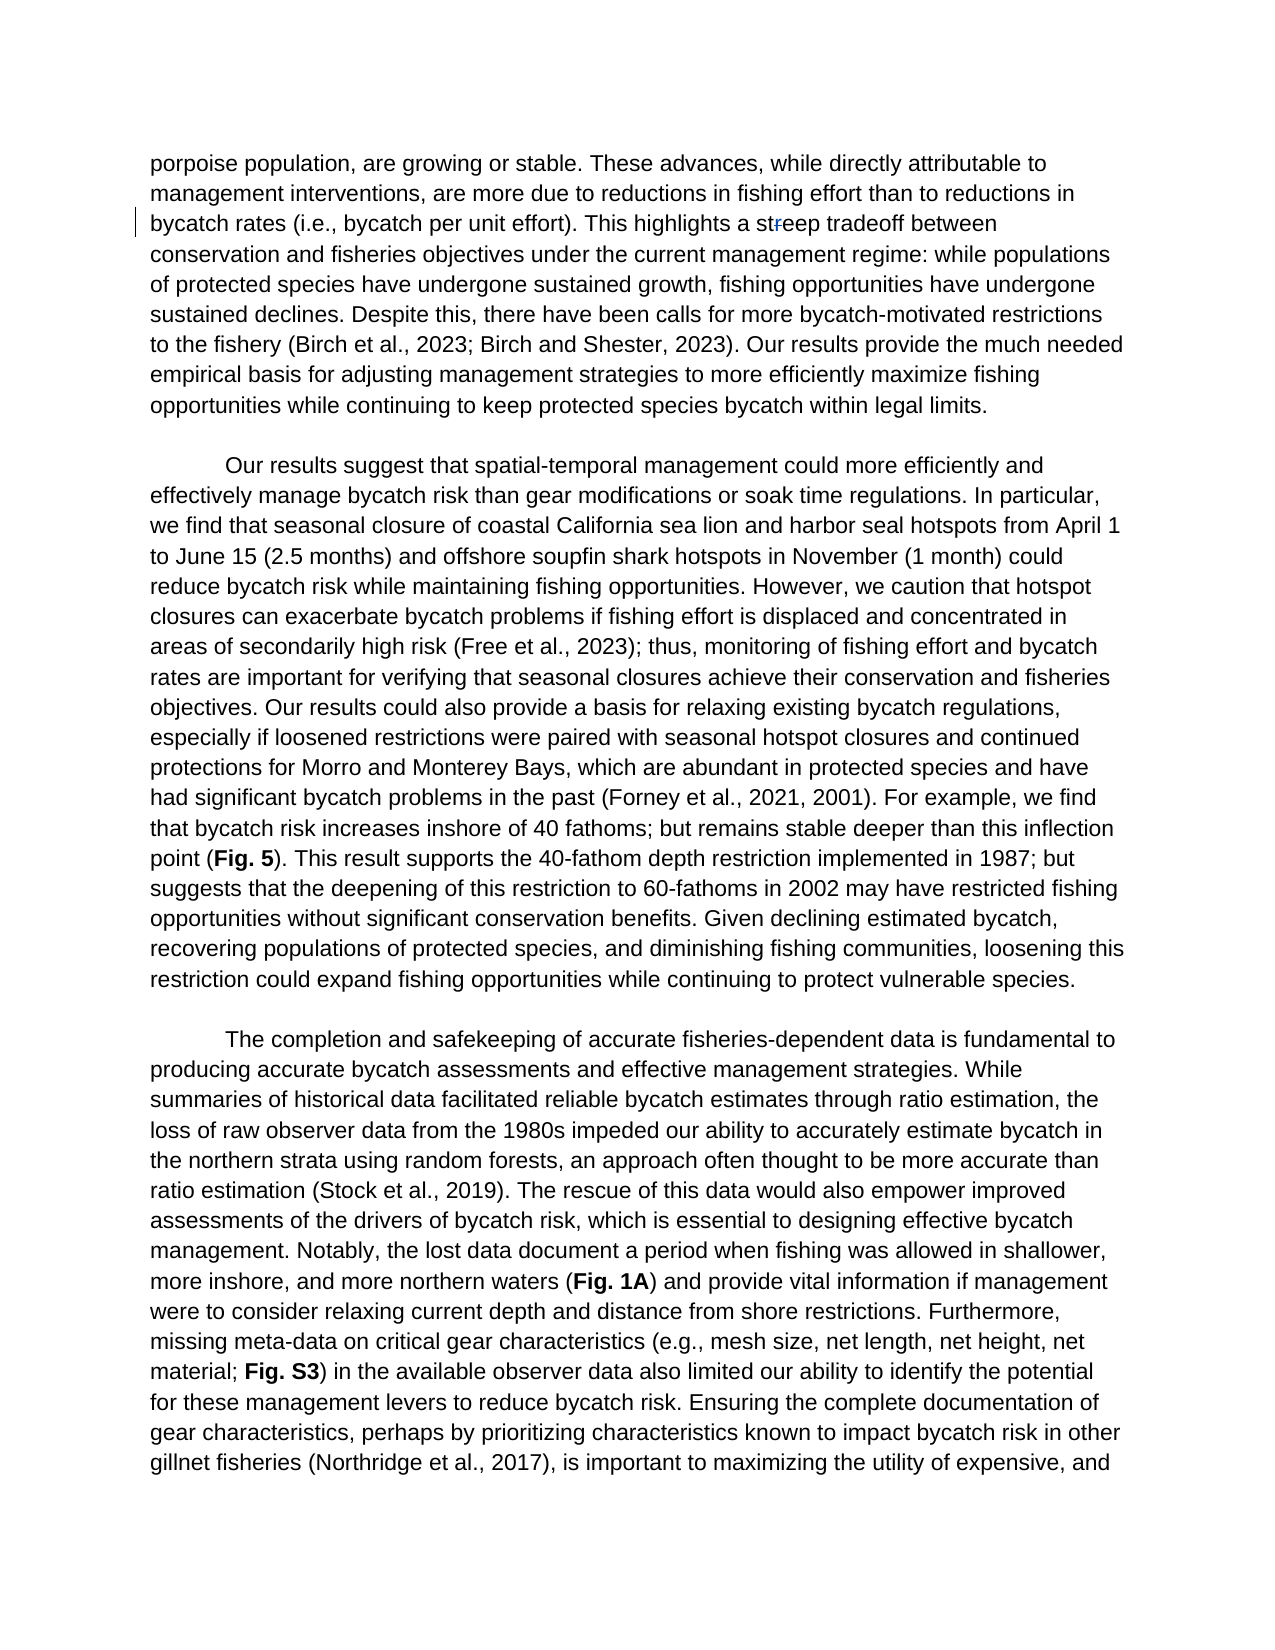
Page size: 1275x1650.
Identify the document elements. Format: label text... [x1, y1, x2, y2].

text Our results suggest that spatial-temporal management could more efficiently and effectively manage bycatch risk than gear modifications or soak time regulations. In particular, we find that seasonal closure of coastal California sea lion and harbor seal hotspots from April 1 to June 15 (2.5 months) and offshore soupfin shark hotspots in November (1 month) could reduce bycatch risk while maintaining fishing opportunities. However, we caution that hotspot closures can exacerbate bycatch problems if fishing effort is displaced and concentrated in areas of secondarily high risk (Free et al., 2023); thus, monitoring of fishing effort and bycatch rates are important for verifying that seasonal closures achieve their conservation and fisheries objectives. Our results could also provide a basis for relaxing existing bycatch regulations, especially if loosened restrictions were paired with seasonal hotspot closures and continued protections for Morro and Monterey Bays, which are abundant in protected species and have had significant bycatch problems in the past (Forney et al., 2021, 2001). For example, we find that bycatch risk increases inshore of 40 fathoms; but remains stable deeper than this inflection point (Fig. 5). This result supports the 40-fathom depth restriction implemented in 1987; but suggests that the deepening of this restriction to 60-fathoms in 2002 may have restricted fishing opportunities without significant conservation benefits. Given declining estimated bycatch, recovering populations of protected species, and diminishing fishing communities, loosening this restriction could expand fishing opportunities while continuing to protect vulnerable species. [150, 452, 1125, 992]
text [150, 1026, 1125, 1475]
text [150, 150, 1125, 418]
